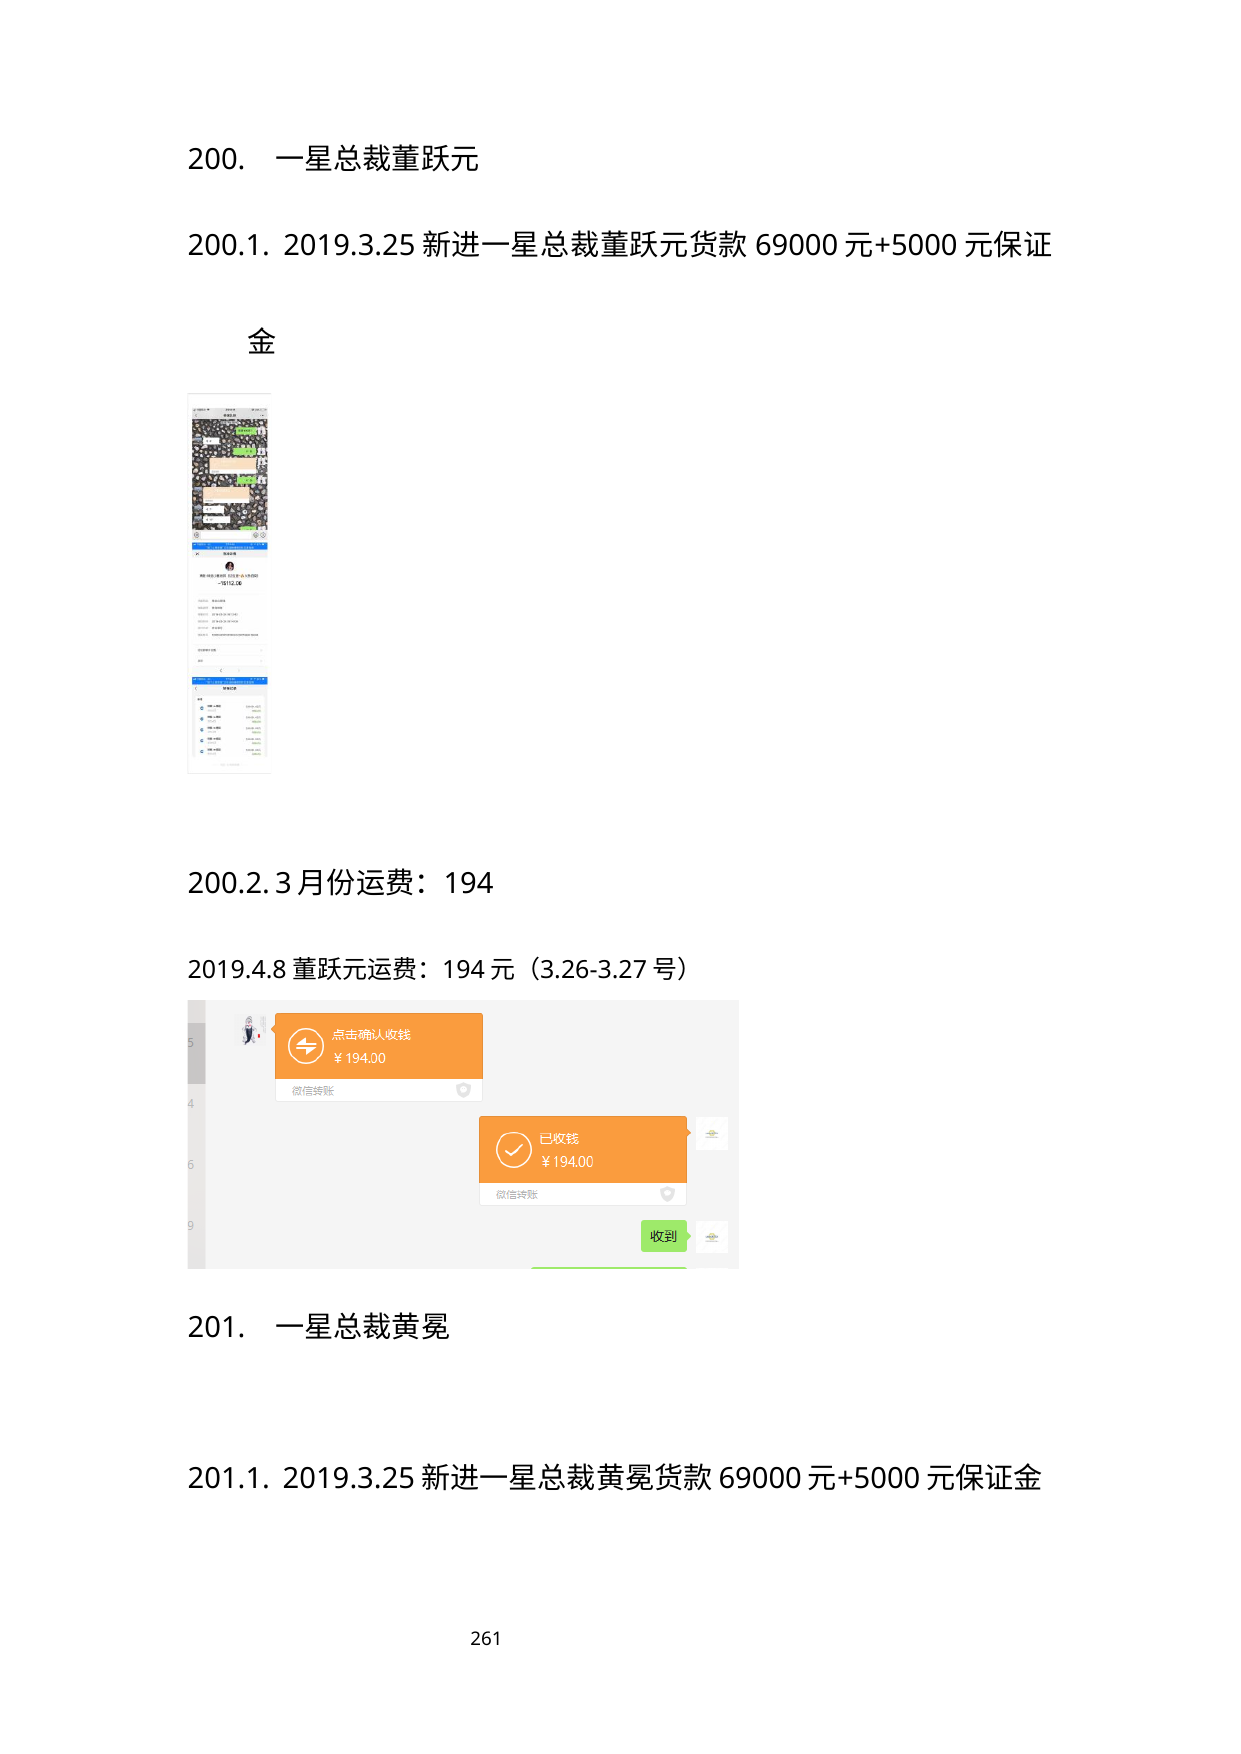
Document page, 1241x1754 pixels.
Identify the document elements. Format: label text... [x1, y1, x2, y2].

picture [187, 1000, 739, 1269]
subtitle 3月份运费：194 [187, 849, 1053, 914]
subtitle 一星总裁董跃元 [187, 124, 1053, 189]
text 2019.4.8董跃元运费：194元（3.26-3.27号） [187, 935, 1053, 1000]
picture [187, 393, 272, 774]
subtitle 2019.3.25新进一星总裁黄冕货款69000元+5000元保证金 [187, 1444, 1053, 1509]
subtitle 一星总裁黄冕 [187, 1292, 1053, 1357]
subtitle 2019.3.25新进一星总裁董跃元货款69000元+5000元保证金 [187, 210, 1053, 373]
